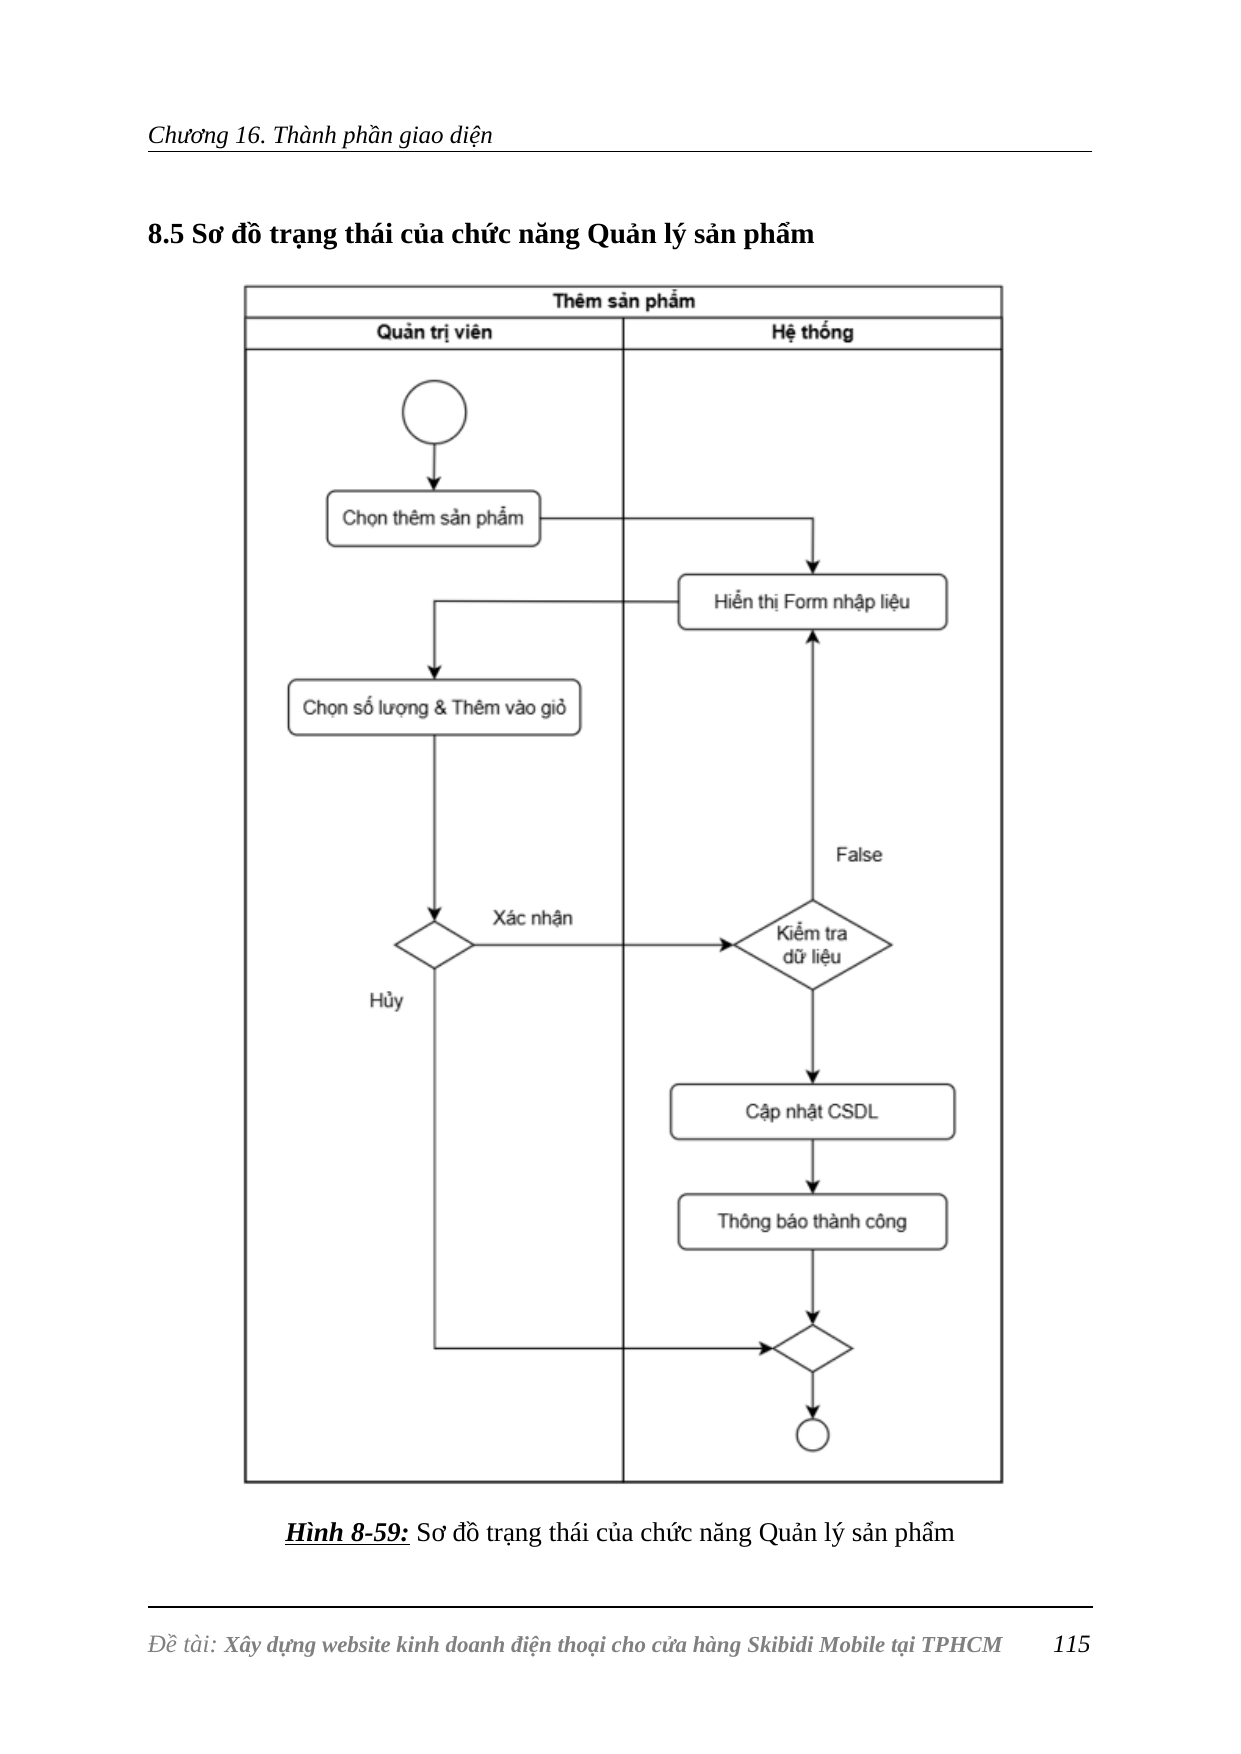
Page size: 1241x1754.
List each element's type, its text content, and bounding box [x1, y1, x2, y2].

picture [227, 277, 1013, 1495]
subtitle Sơ đồ trạng thái của chức năng Quản lý sản phẩm [148, 207, 1092, 253]
